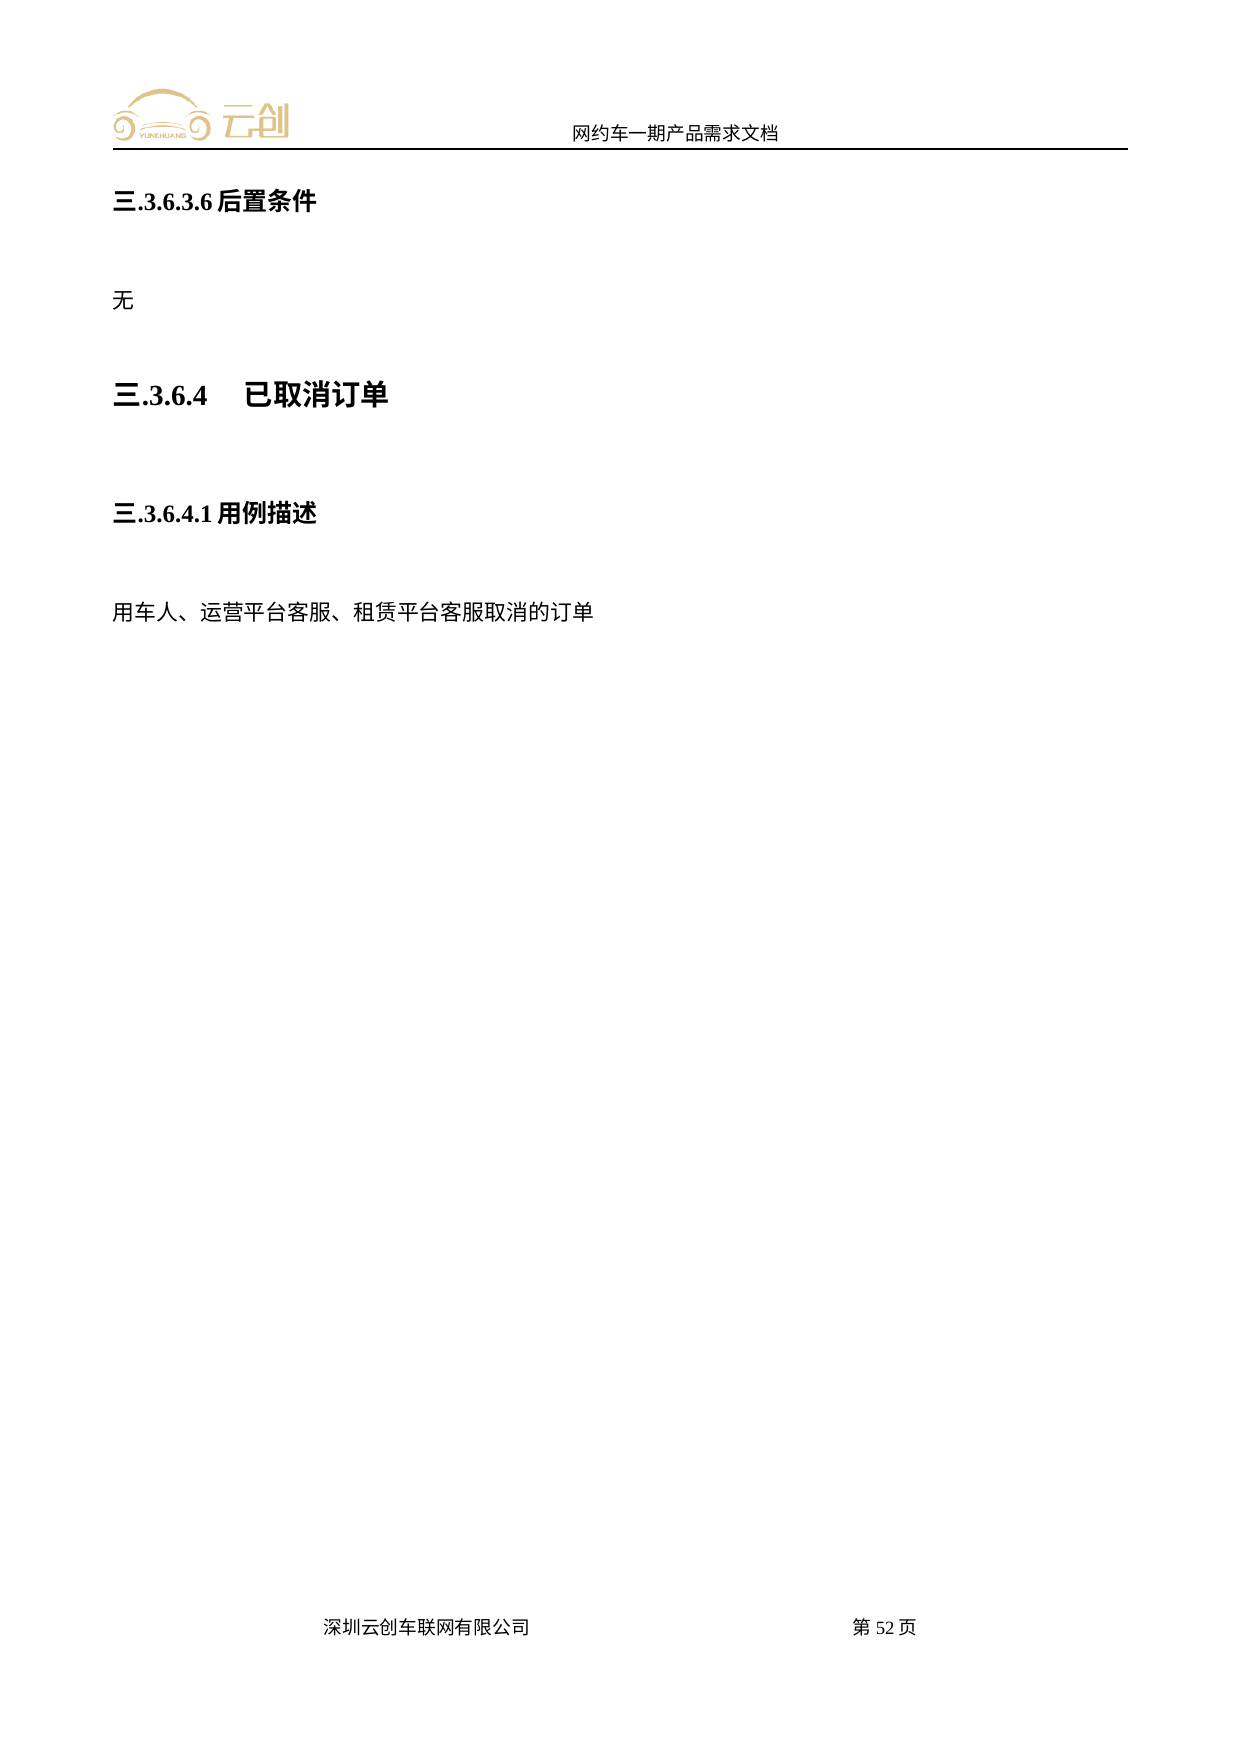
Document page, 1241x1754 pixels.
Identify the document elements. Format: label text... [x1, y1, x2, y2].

text 用车人、运营平台客服、租赁平台客服取消的订单 [112, 594, 1128, 627]
subtitle 后置条件 [112, 167, 1128, 232]
subtitle 用例描述 [112, 479, 1128, 544]
picture [112, 88, 289, 141]
subtitle 已取消订单 [112, 360, 1128, 425]
text 无 [112, 283, 1128, 315]
